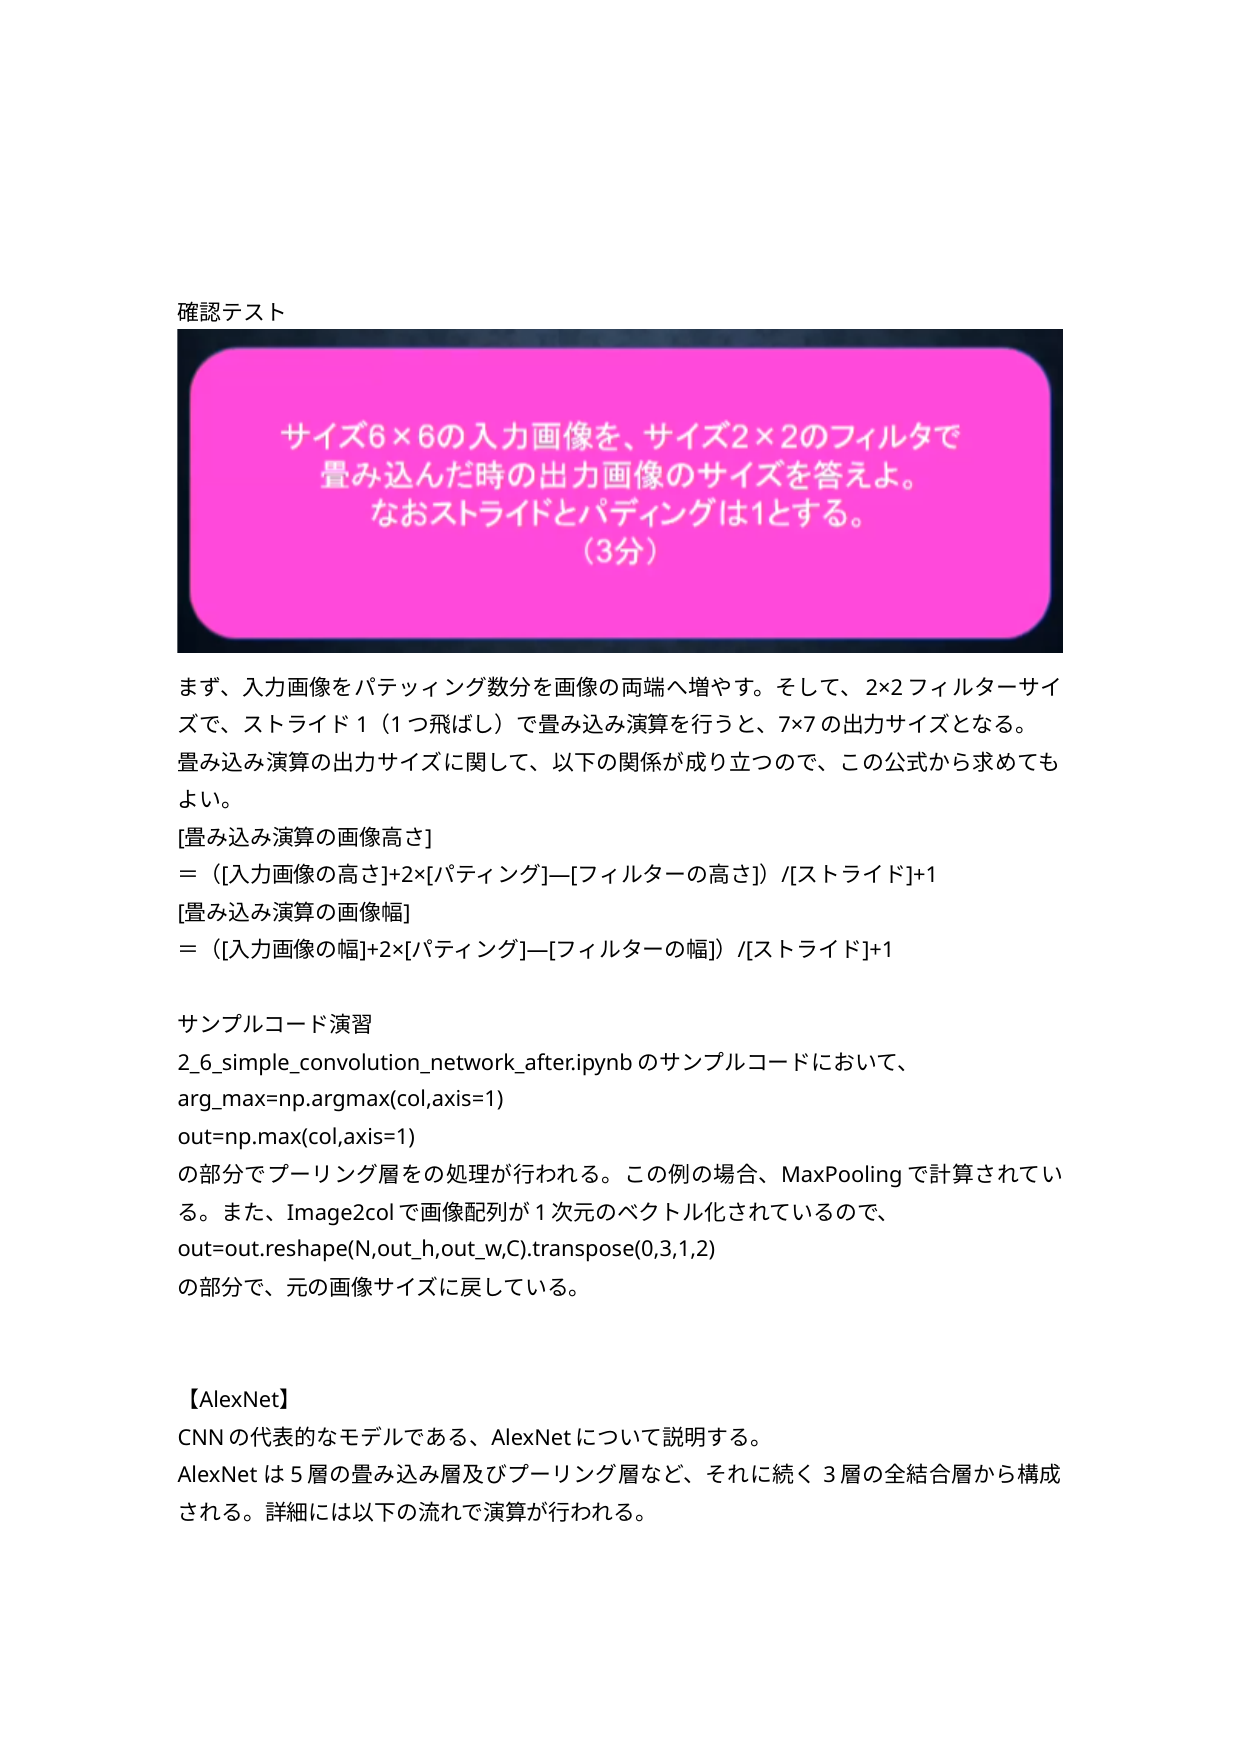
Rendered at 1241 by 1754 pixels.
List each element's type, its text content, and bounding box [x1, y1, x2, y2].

text ＝（[入力画像の高さ]+2×[パティング]―[フィルターの高さ]）/[ストライド]+1 [177, 854, 1063, 892]
picture [177, 329, 1063, 653]
text の部分で、元の画像サイズに戻している。 [177, 1267, 1063, 1304]
text の部分でプーリング層をの処理が行われる。この例の場合、MaxPoolingで計算されている。また、Image2colで画像配列が1次元のベクトル化されているので、 [177, 1154, 1063, 1229]
text [畳み込み演算の画像高さ] [177, 817, 1063, 854]
text 確認テスト [177, 292, 1063, 329]
text out=np.max(col,axis=1) [177, 1117, 1063, 1154]
text ＝（[入力画像の幅]+2×[パティング]―[フィルターの幅]）/[ストライド]+1 [177, 929, 1063, 967]
text 畳み込み演算の出力サイズに関して、以下の関係が成り立つので、この公式から求めてもよい。 [177, 742, 1063, 817]
text サンプルコード演習 [177, 1004, 1063, 1042]
text arg_max=np.argmax(col,axis=1) [177, 1079, 1063, 1117]
text まず、入力画像をパテッィング数分を画像の両端へ増やす。そして、2×2フィルターサイズで、ストライド1（1つ飛ばし）で畳み込み演算を行うと、7×7の出力サイズとなる。 [177, 667, 1063, 742]
text AlexNet は5層の畳み込み層及びプーリング層など、それに続く3層の全結合層から構成される。詳細には以下の流れで演算が行われる。 [177, 1454, 1063, 1529]
text 【AlexNet】 [177, 1379, 1063, 1417]
text 2_6_simple_convolution_network_after.ipynbのサンプルコードにおいて、 [177, 1042, 1063, 1079]
text [畳み込み演算の画像幅] [177, 892, 1063, 929]
text out=out.reshape(N,out_h,out_w,C).transpose(0,3,1,2) [177, 1229, 1063, 1267]
text CNNの代表的なモデルである、AlexNetについて説明する。 [177, 1417, 1063, 1454]
